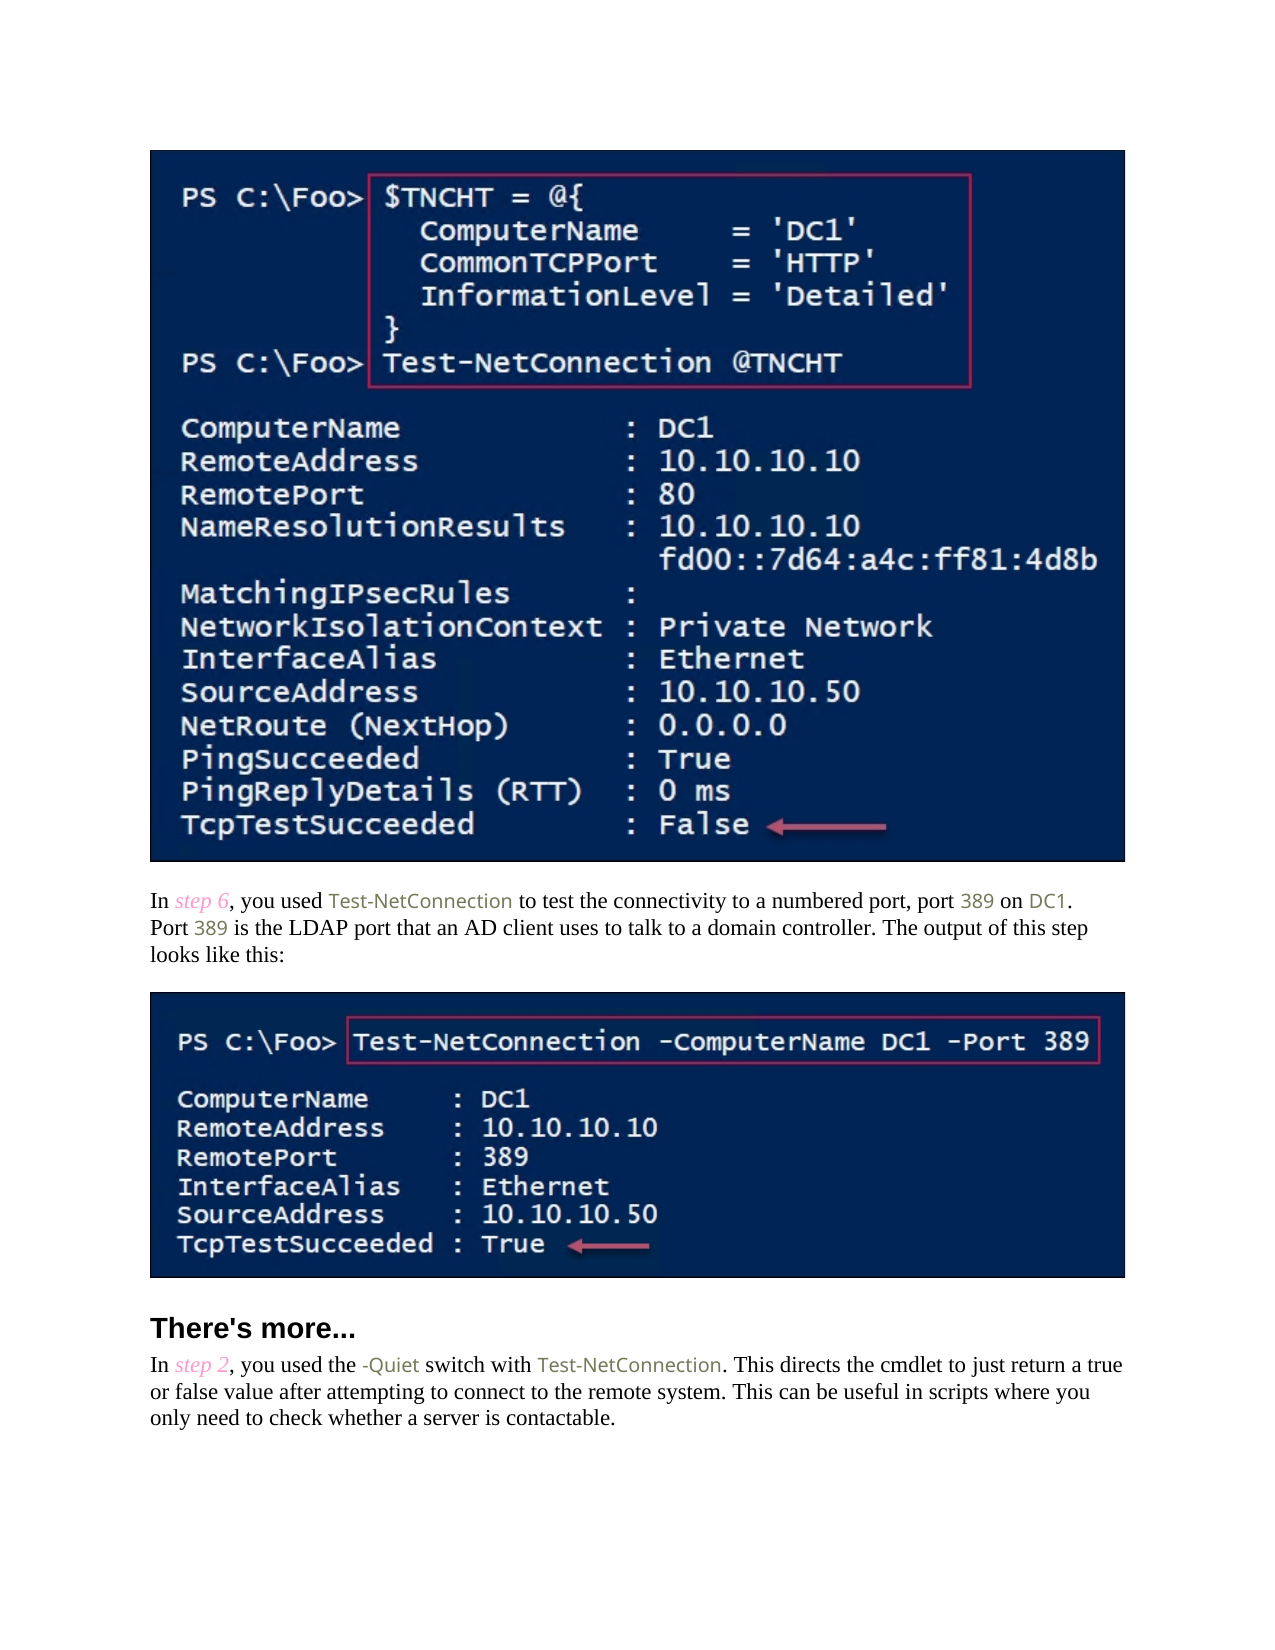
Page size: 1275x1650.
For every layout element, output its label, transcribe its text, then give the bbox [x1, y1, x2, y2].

picture [150, 992, 1125, 1278]
picture [150, 150, 1125, 862]
text In step 2, you used the -Quiet switch with Test-NetConnection. This directs the cmdlet to just return a true or false value after attempting to connect to the remote system. This can be useful in scripts where you only need to check whether a server is contactable. [150, 1351, 1125, 1431]
text In step 6, you used Test-NetConnection to test the connectivity to a numbered port, port 389 on DC1. Port 389 is the LDAP port that an AD client uses to talk to a domain controller. The output of this step looks like this: [150, 887, 1125, 968]
subtitle There's more... [150, 1311, 1125, 1344]
